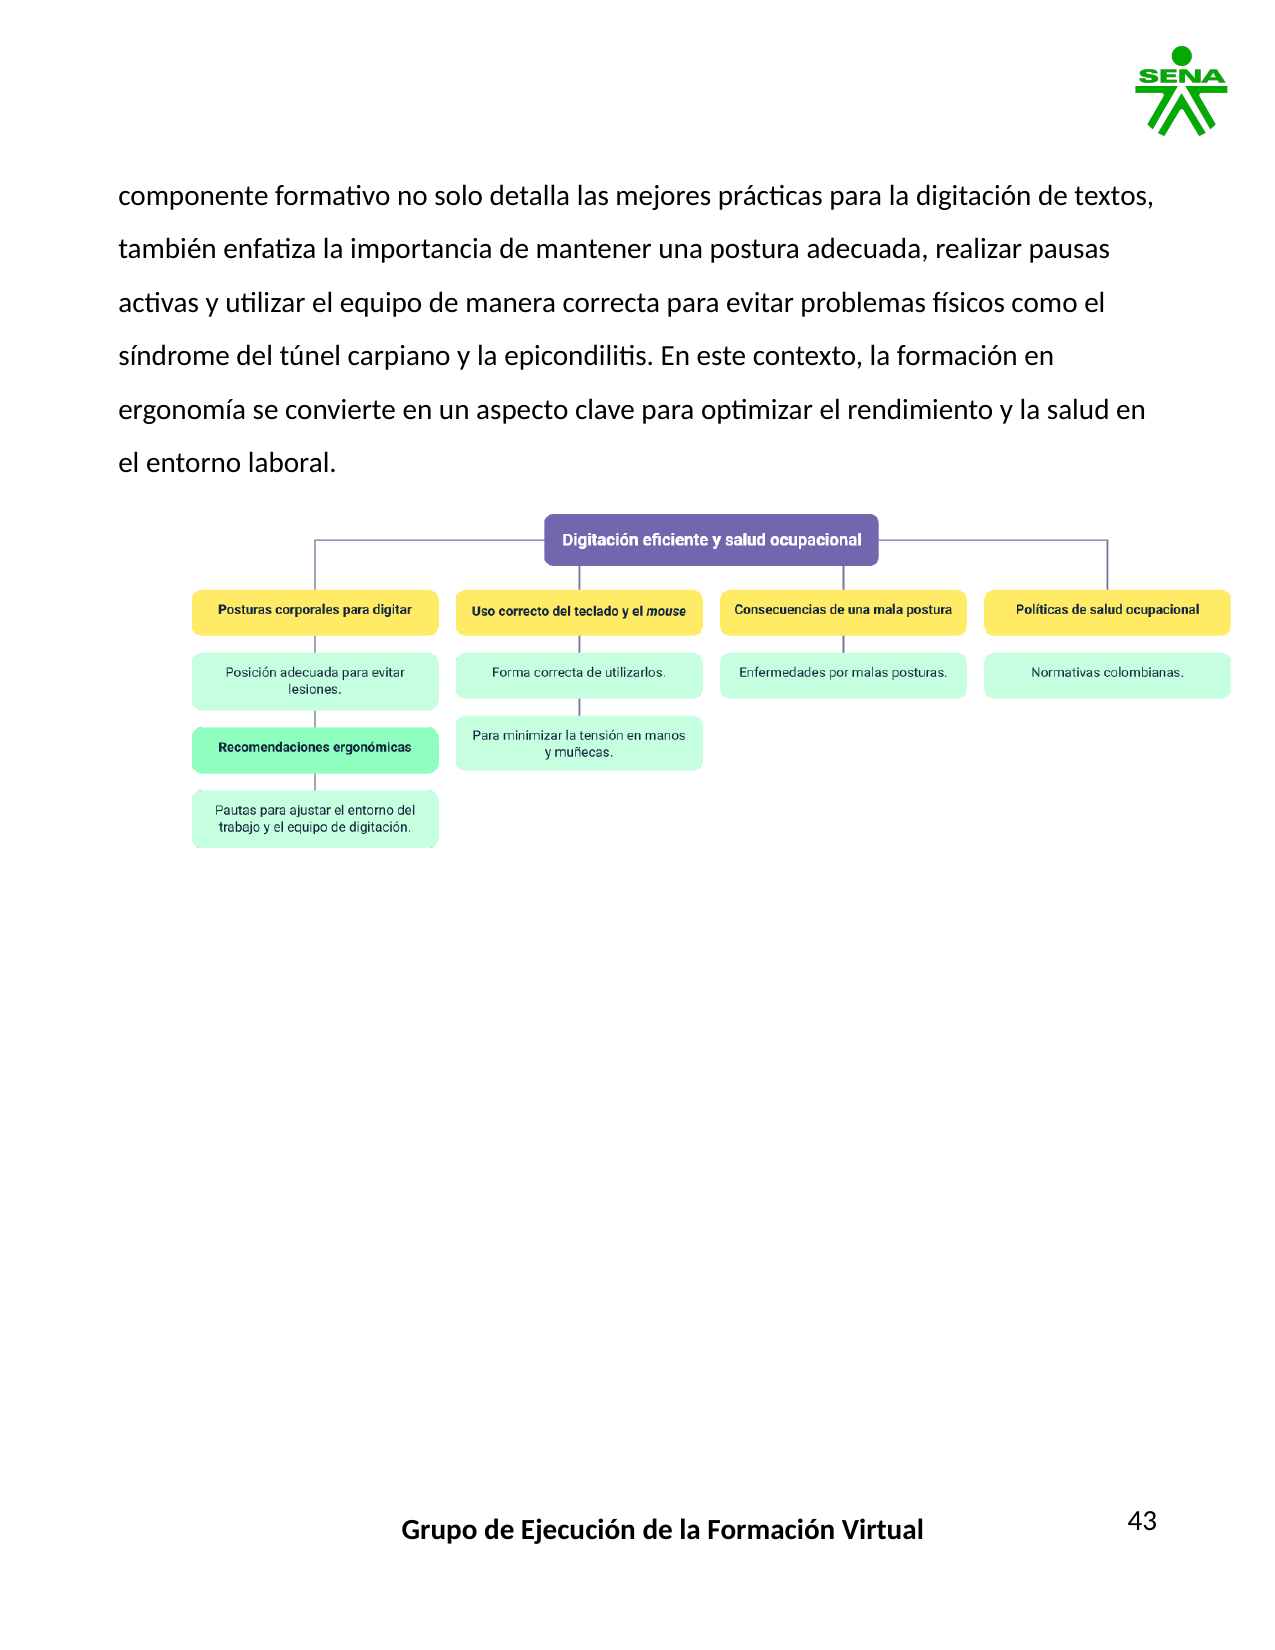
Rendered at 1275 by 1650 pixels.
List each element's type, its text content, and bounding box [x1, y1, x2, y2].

picture [1135, 46, 1228, 136]
picture [192, 514, 1231, 848]
